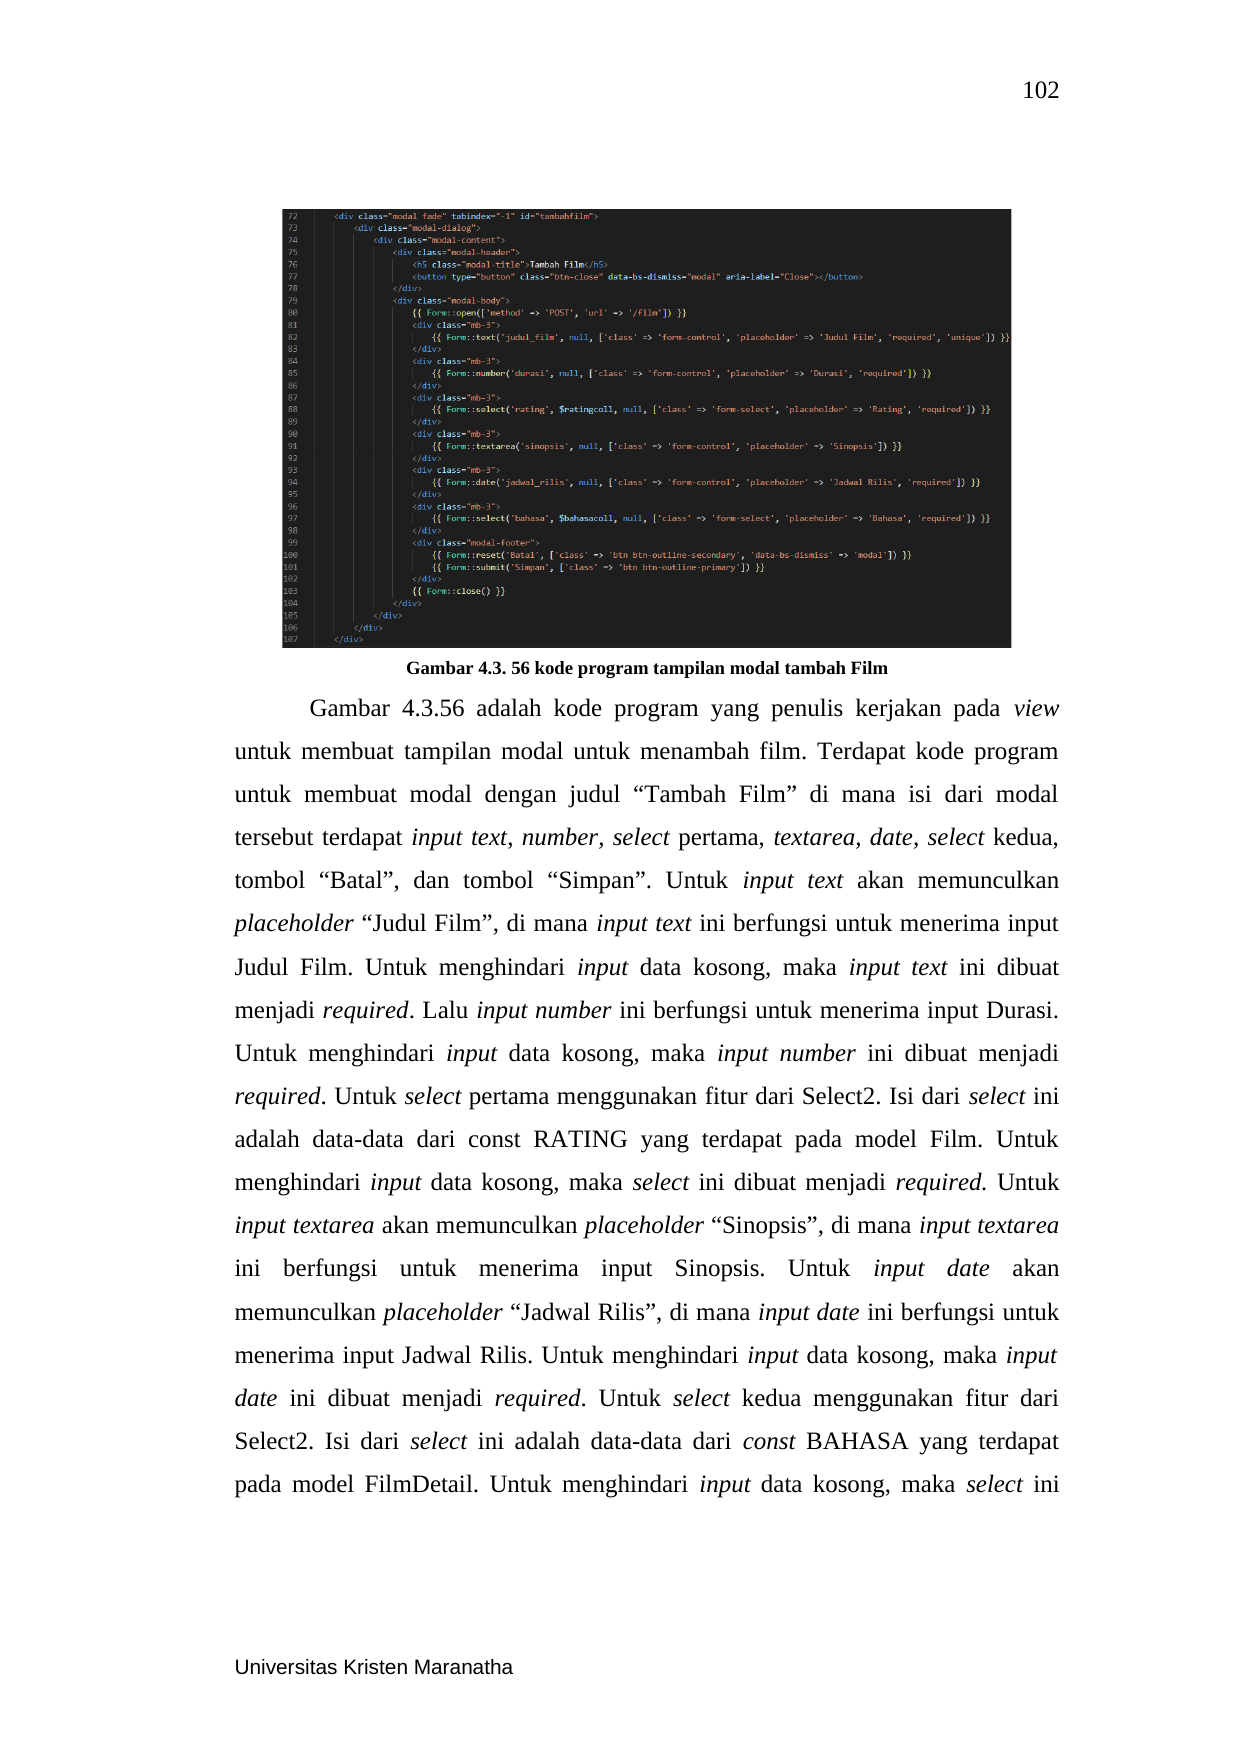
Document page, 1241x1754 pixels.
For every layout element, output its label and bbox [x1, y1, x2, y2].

picture [282, 209, 1012, 648]
text [234, 263, 1059, 1498]
